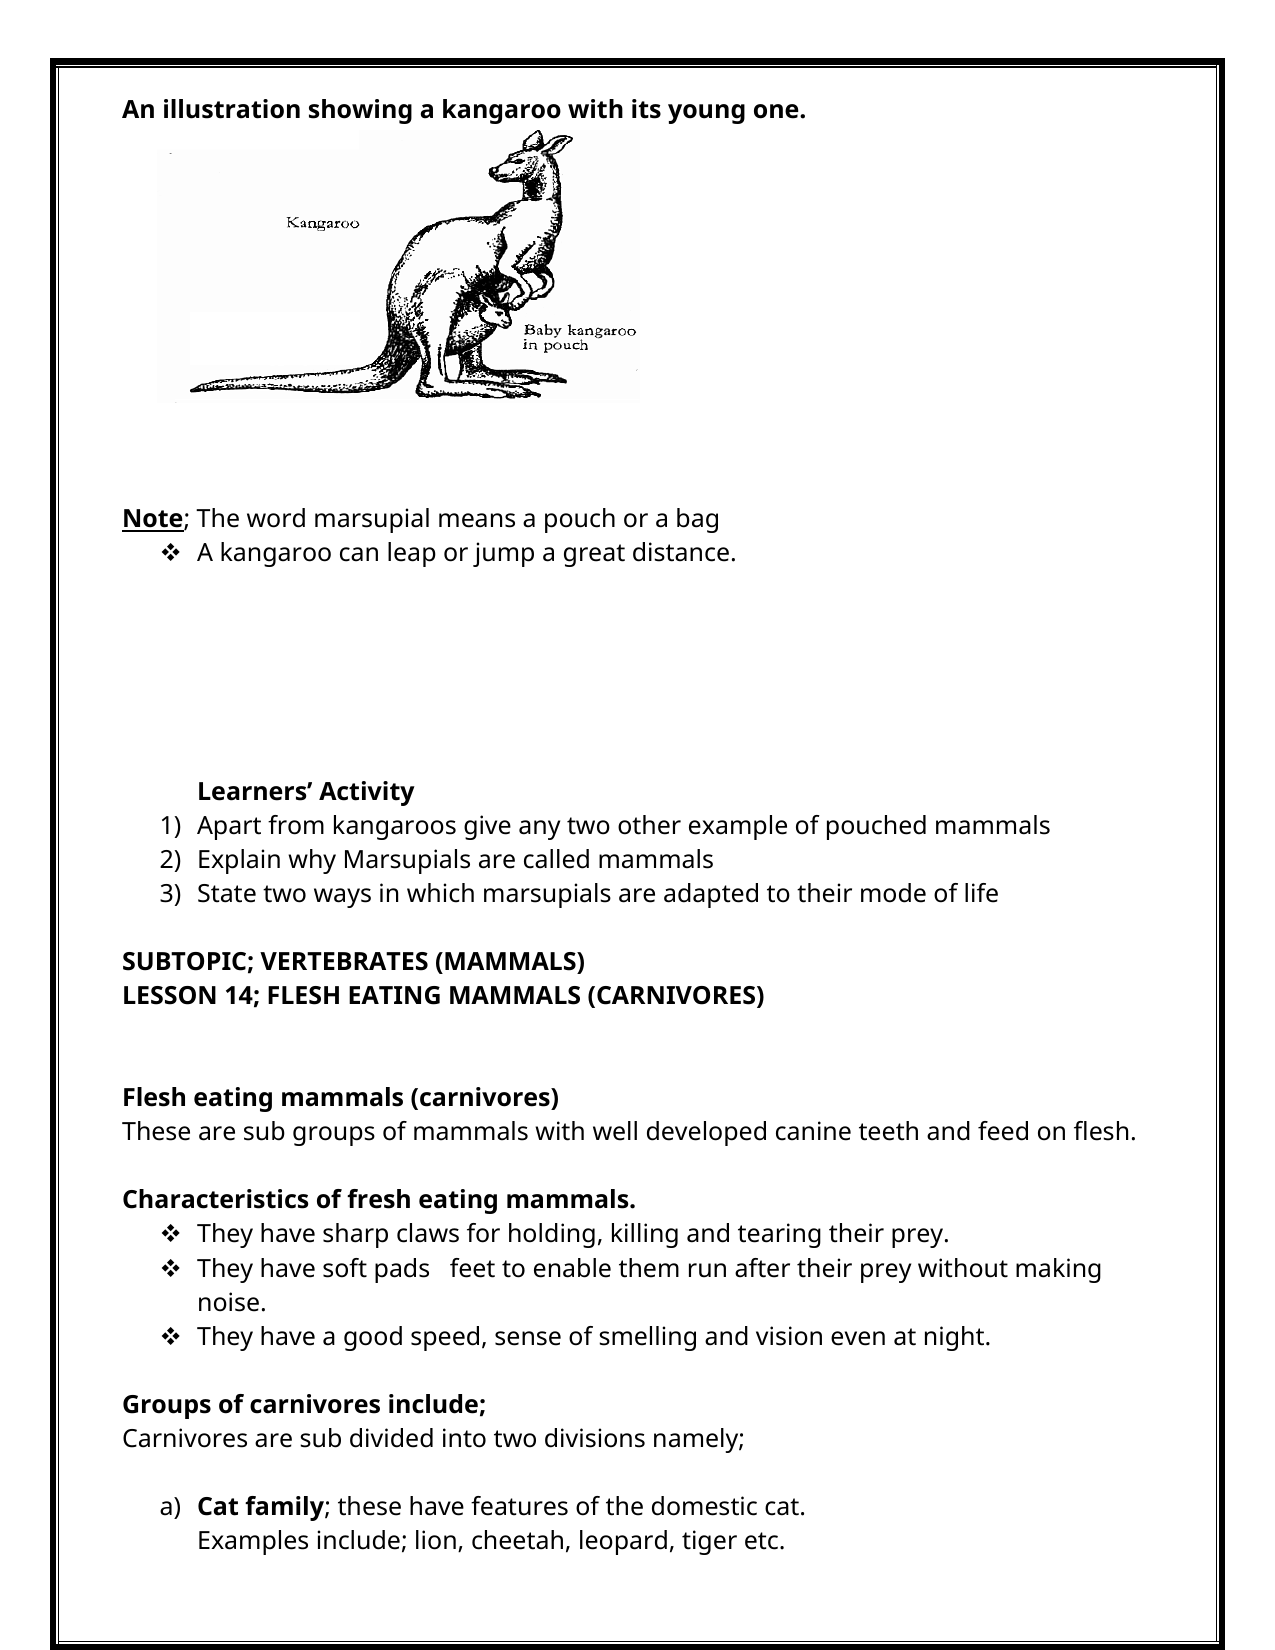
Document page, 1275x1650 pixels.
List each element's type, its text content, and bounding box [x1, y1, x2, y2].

list Examples include; lion, cheetah, leopard, tiger etc. [197, 1523, 1172, 1557]
text LESSON 14; FLESH EATING MAMMALS (CARNIVORES) [122, 978, 1172, 1012]
text An illustration showing a kangaroo with its young one. [122, 92, 1172, 126]
text Characteristics of fresh eating mammals. [122, 1182, 1172, 1216]
list They have soft pads feet to enable them run after their prey without making noise. [159, 1250, 1172, 1318]
text Flesh eating mammals (carnivores) [122, 1080, 1172, 1114]
list Explain why Marsupials are called mammals [159, 841, 1172, 876]
list Apart from kangaroos give any two other example of pouched mammals [159, 807, 1172, 841]
text These are sub groups of mammals with well developed canine teeth and feed on flesh. [122, 1114, 1172, 1148]
text Note; The word marsupial means a pouch or a bag [122, 501, 1172, 535]
picture [157, 130, 640, 403]
list A kangaroo can leap or jump a great distance. [159, 535, 1172, 569]
list Learners’ Activity [197, 773, 1172, 807]
list They have sharp claws for holding, killing and tearing their prey. [159, 1216, 1172, 1250]
list They have a good speed, sense of smelling and vision even at night. [159, 1318, 1172, 1352]
text SUBTOPIC; VERTEBRATES (MAMMALS) [122, 944, 1172, 978]
text Groups of carnivores include; [122, 1386, 1172, 1421]
list Cat family; these have features of the domestic cat. [159, 1489, 1172, 1523]
list State two ways in which marsupials are adapted to their mode of life [159, 876, 1172, 909]
text Carnivores are sub divided into two divisions namely; [122, 1421, 1172, 1454]
